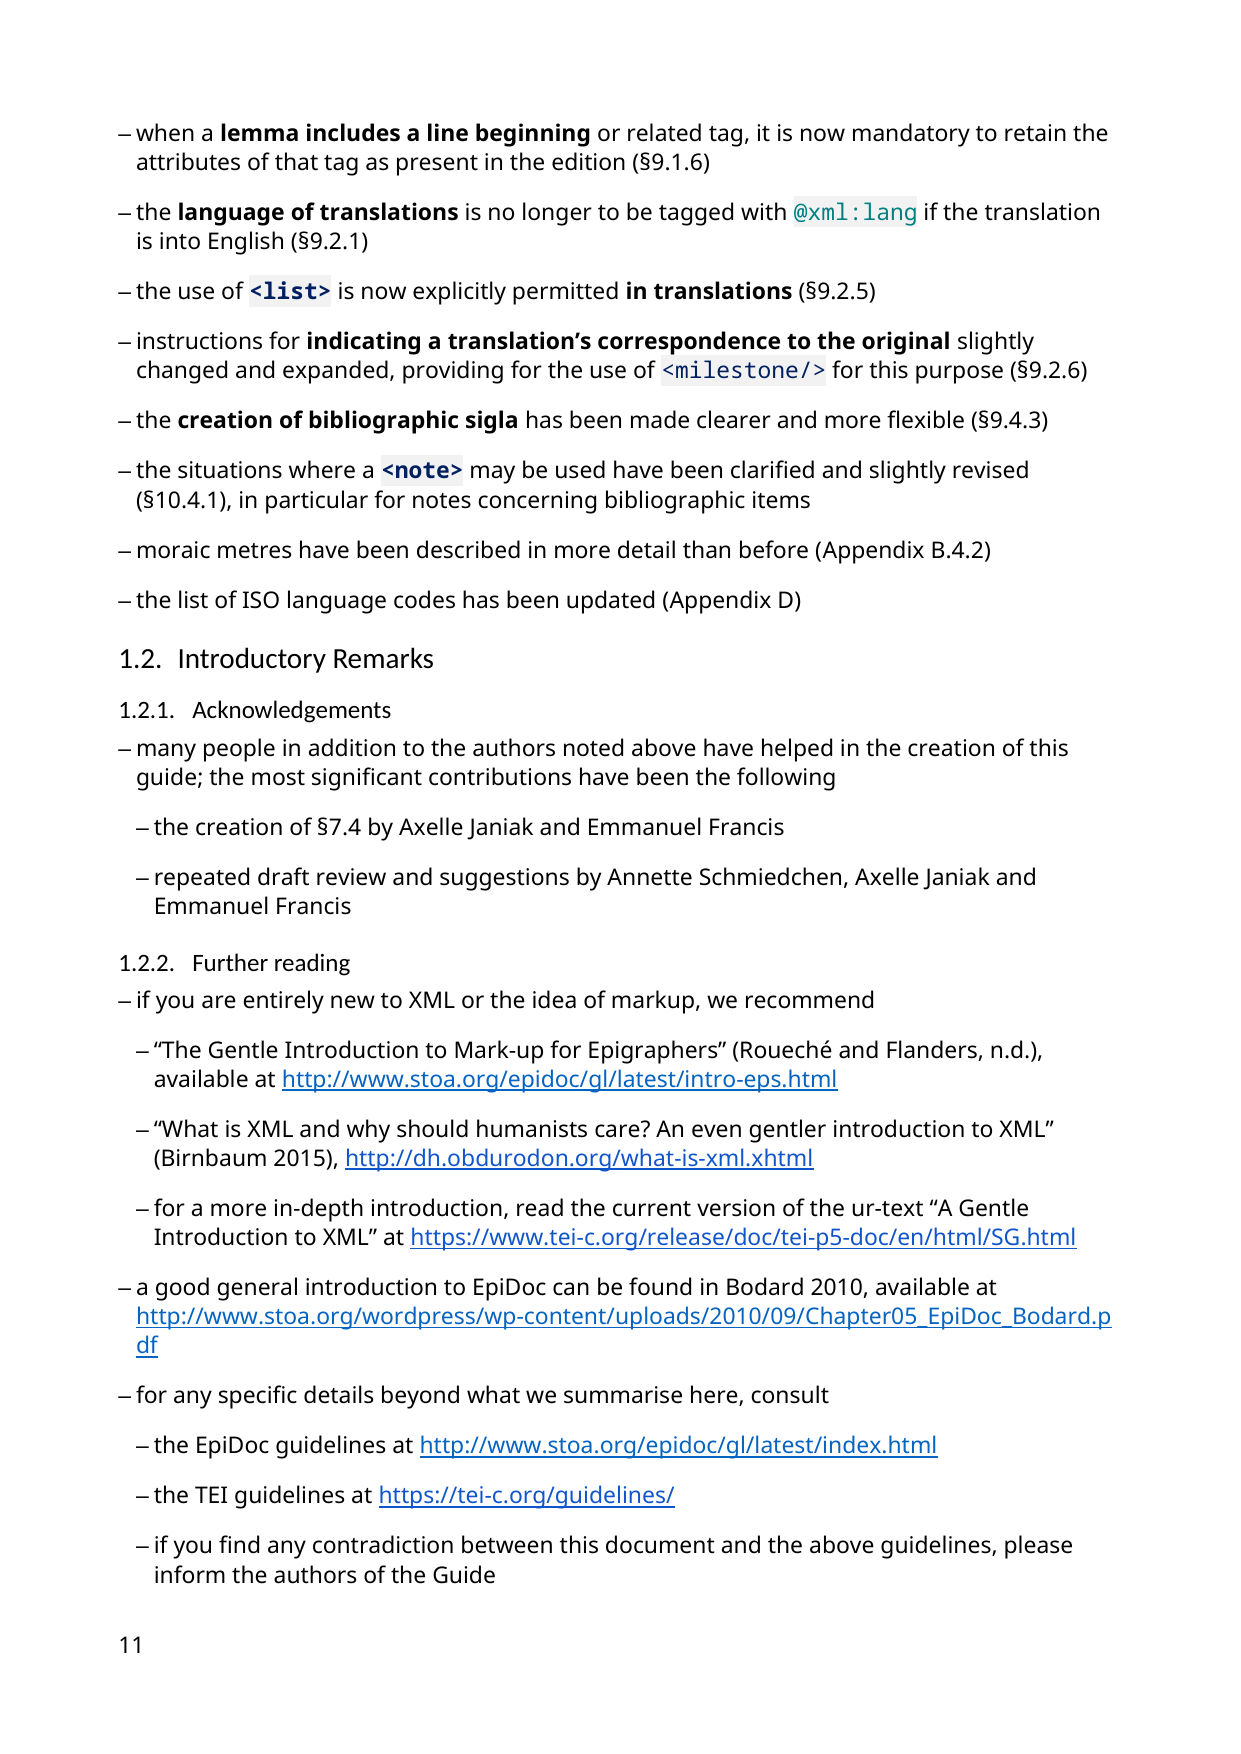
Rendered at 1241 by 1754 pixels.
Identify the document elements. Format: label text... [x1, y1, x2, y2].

list the situations where a <note> may be used have been clarified and slightly revised (§10.4.1), in particular for notes concerning bibliographic items [118, 456, 1122, 514]
list the EpiDoc guidelines at http://www.stoa.org/epidoc/gl/latest/index.html [136, 1431, 1122, 1460]
list the use of <list> is now explicitly permitted in translations (§9.2.5) [331, 276, 1122, 306]
list the TEI guidelines at https://tei-c.org/guidelines/ [136, 1481, 1122, 1510]
list the creation of bibliographic sigla has been made clearer and more flexible (§9.4.3) [118, 406, 1122, 435]
list many people in addition to the authors noted above have helped in the creation of this guide; the most significant contributions have been the following [118, 733, 1122, 791]
subtitle Acknowledgements [118, 689, 1122, 726]
subtitle Introductory Remarks [118, 639, 1122, 676]
list when a lemma includes a line beginning or related tag, it is now mandatory to retain the attributes of that tag as present in the edition (§9.1.6) [118, 118, 1122, 176]
list moraic metres have been described in more detail than before (Appendix B.4.2) [118, 535, 1122, 564]
list for any specific details beyond what we summarise here, consult [118, 1381, 1122, 1410]
list the list of ISO language codes has been updated (Appendix D) [118, 585, 1122, 614]
list instructions for indicating a translation’s correspondence to the original slightly changed and expanded, providing for the use of <milestone/> for this purpose (§9.2.6) [118, 326, 1122, 385]
subtitle Further reading [118, 941, 1122, 978]
list a good general introduction to EpiDoc can be found in Bodard 2010, available at http://www.stoa.org/wordpress/wp-content/uploads/2010/09/Chapter05_EpiDoc_Bodard.pdf [118, 1272, 1122, 1360]
list “What is XML and why should humanists care? An even gentler introduction to XML” (Birnbaum 2015), http://dh.obdurodon.org/what-is-xml.xhtml [136, 1114, 1122, 1172]
list “The Gentle Introduction to Mark-up for Epigraphers” (Roueché and Flanders, n.d.), available at http://www.stoa.org/epidoc/gl/latest/intro-eps.html [136, 1035, 1122, 1093]
list repeated draft review and suggestions by Annette Schmiedchen, Axelle Janiak and Emmanuel Francis [136, 862, 1122, 920]
list the creation of §7.4 by Axelle Janiak and Emmanuel Francis [136, 812, 1122, 841]
list if you find any contradiction between this document and the above guidelines, please inform the authors of the Guide [136, 1531, 1122, 1589]
list for a more in-depth introduction, read the current version of the ur-text “A Gentle Introduction to XML” at https://www.tei-c.org/release/doc/tei-p5-doc/en/html/SG.html [136, 1193, 1122, 1251]
list the language of translations is no longer to be tagged with @xml:lang if the translation is into English (§9.2.1) [118, 197, 1122, 256]
list if you are entirely new to XML or the idea of markup, we recommend [118, 985, 1122, 1014]
